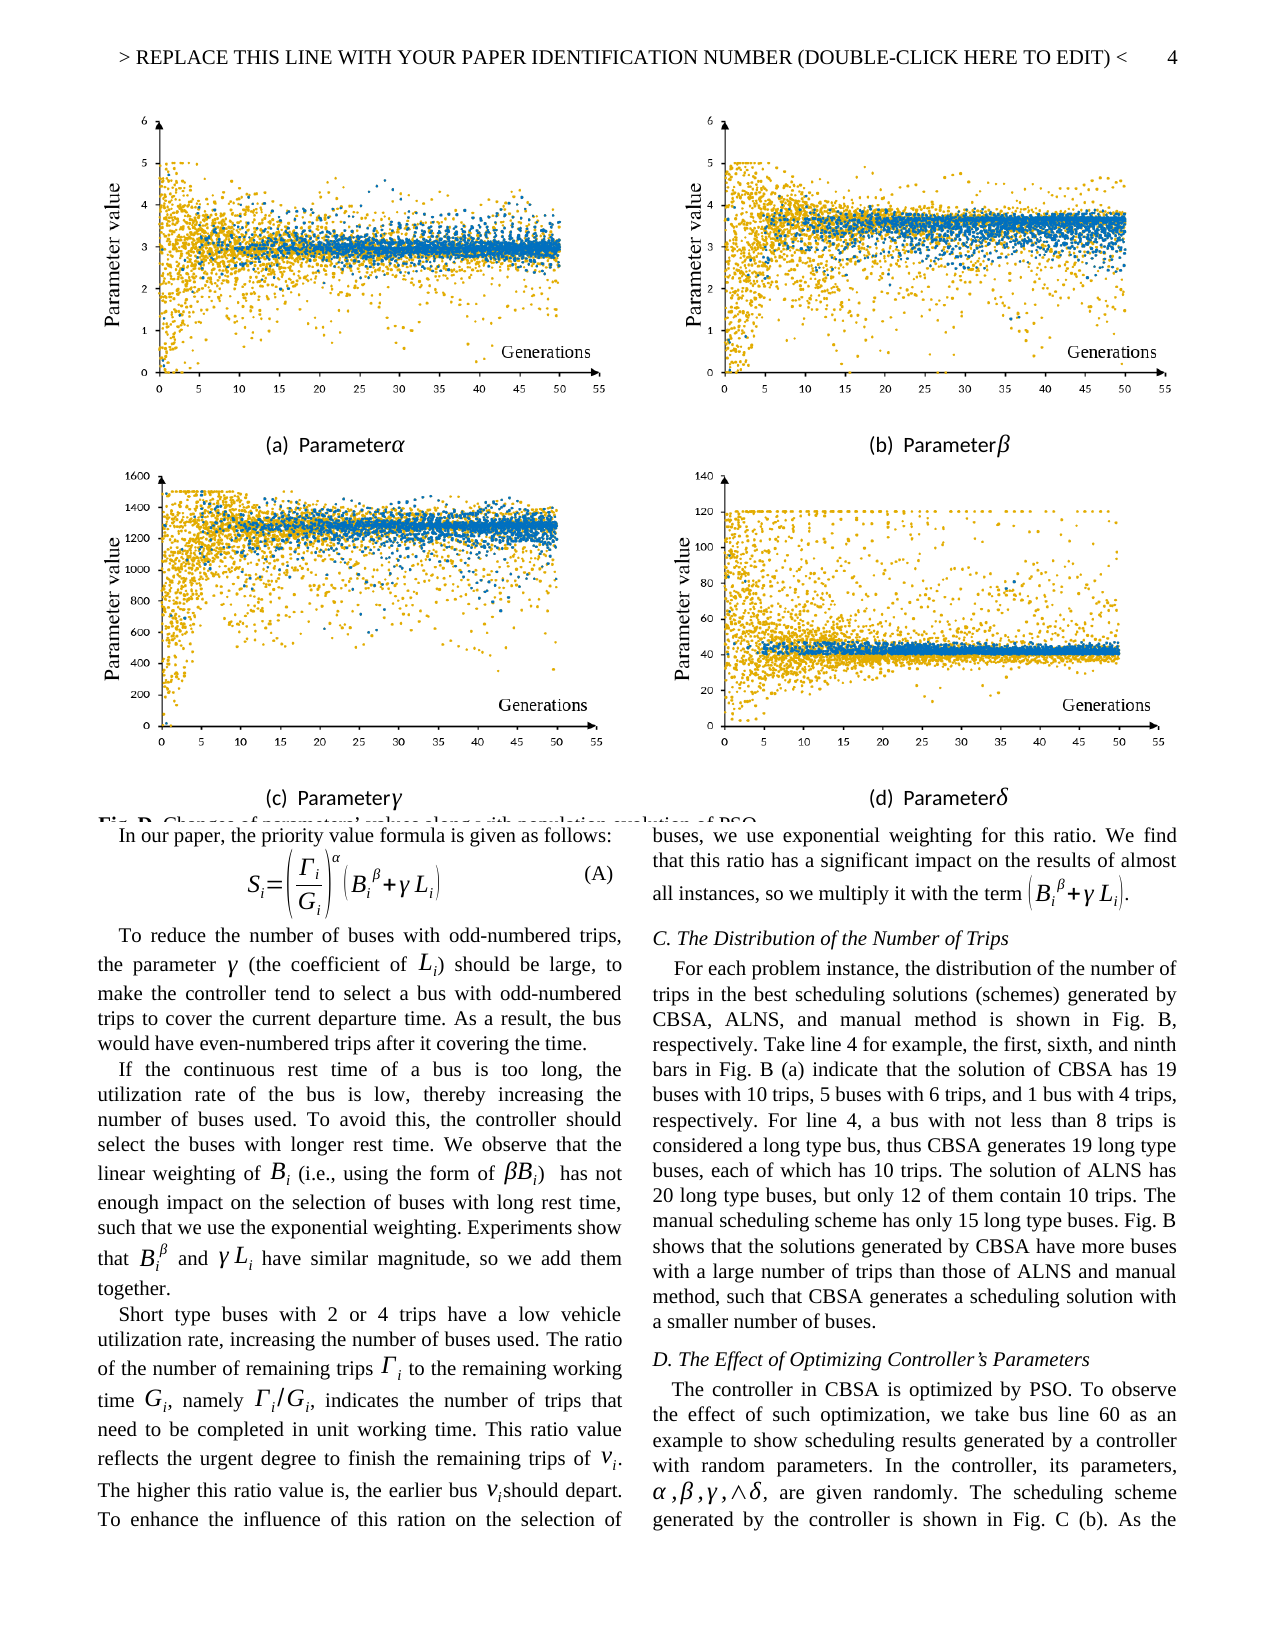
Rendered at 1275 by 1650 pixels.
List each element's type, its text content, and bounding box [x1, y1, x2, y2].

text Short type buses with 2 or 4 trips have a low vehicle utilization rate, increasing the number of buses used. The ratio of the number of remaining trips to the remaining working time , namely , indicates the number of trips that need to be completed in unit working time. This ratio value reflects the urgent degree to finish the remaining trips of . The higher this ratio value is, the earlier bus should depart. To enhance the influence of this ration on the selection of buses, we use exponential weighting for this ratio. We find that this ratio has a significant impact on the results of almost all instances, so we multiply it with the term . [652, 822, 1177, 912]
title C. The Distribution of the Number of Trips [652, 926, 1177, 950]
title D. The Effect of Optimizing Controller’s Parameters [652, 1347, 1177, 1371]
text To reduce the number of buses with odd-numbered trips, the parameter (the coefficient of ) should be large, to make the controller tend to select a bus with odd-numbered trips to cover the current departure time. As a result, the bus would have even-numbered trips after it covering the time. [97, 923, 622, 1055]
text Short type buses with 2 or 4 trips have a low vehicle utilization rate, increasing the number of buses used. The ratio of the number of remaining trips to the remaining working time , namely , indicates the number of trips that need to be completed in unit working time. This ratio value reflects the urgent degree to finish the remaining trips of . The higher this ratio value is, the earlier bus should depart. To enhance the influence of this ration on the selection of buses, we use exponential weighting for this ratio. We find that this ratio has a significant impact on the results of almost all instances, so we multiply it with the term . [97, 1301, 622, 1531]
text If the continuous rest time of a bus is too long, the utilization rate of the bus is low, thereby increasing the number of buses used. To avoid this, the controller should select the buses with longer rest time. We observe that the linear weighting of (i.e., using the form of ) has not enough impact on the selection of buses with long rest time, such that we use the exponential weighting. Experiments show that and have similar magnitude, so we add them together. [97, 1056, 622, 1300]
table_header (A) [579, 849, 613, 923]
table_header [107, 849, 579, 923]
text In our paper, the priority value formula is given as follows: [97, 105, 622, 847]
text For each problem instance, the distribution of the number of trips in the best scheduling solutions (schemes) generated by CBSA, ALNS, and manual method is shown in Fig. B, respectively. Take line 4 for example, the first, sixth, and ninth bars in Fig. B (a) indicate that the solution of CBSA has 19 buses with 10 trips, 5 buses with 6 trips, and 1 bus with 4 trips, respectively. For line 4, a bus with not less than 8 trips is considered a long type bus, thus CBSA generates 19 long type buses, each of which has 10 trips. The solution of ALNS has 20 long type buses, but only 12 of them contain 10 trips. The manual scheduling scheme has only 15 long type buses. Fig. B shows that the solutions generated by CBSA have more buses with a large number of trips than those of ALNS and manual method, such that CBSA generates a scheduling solution with a smaller number of buses. [652, 956, 1177, 1333]
